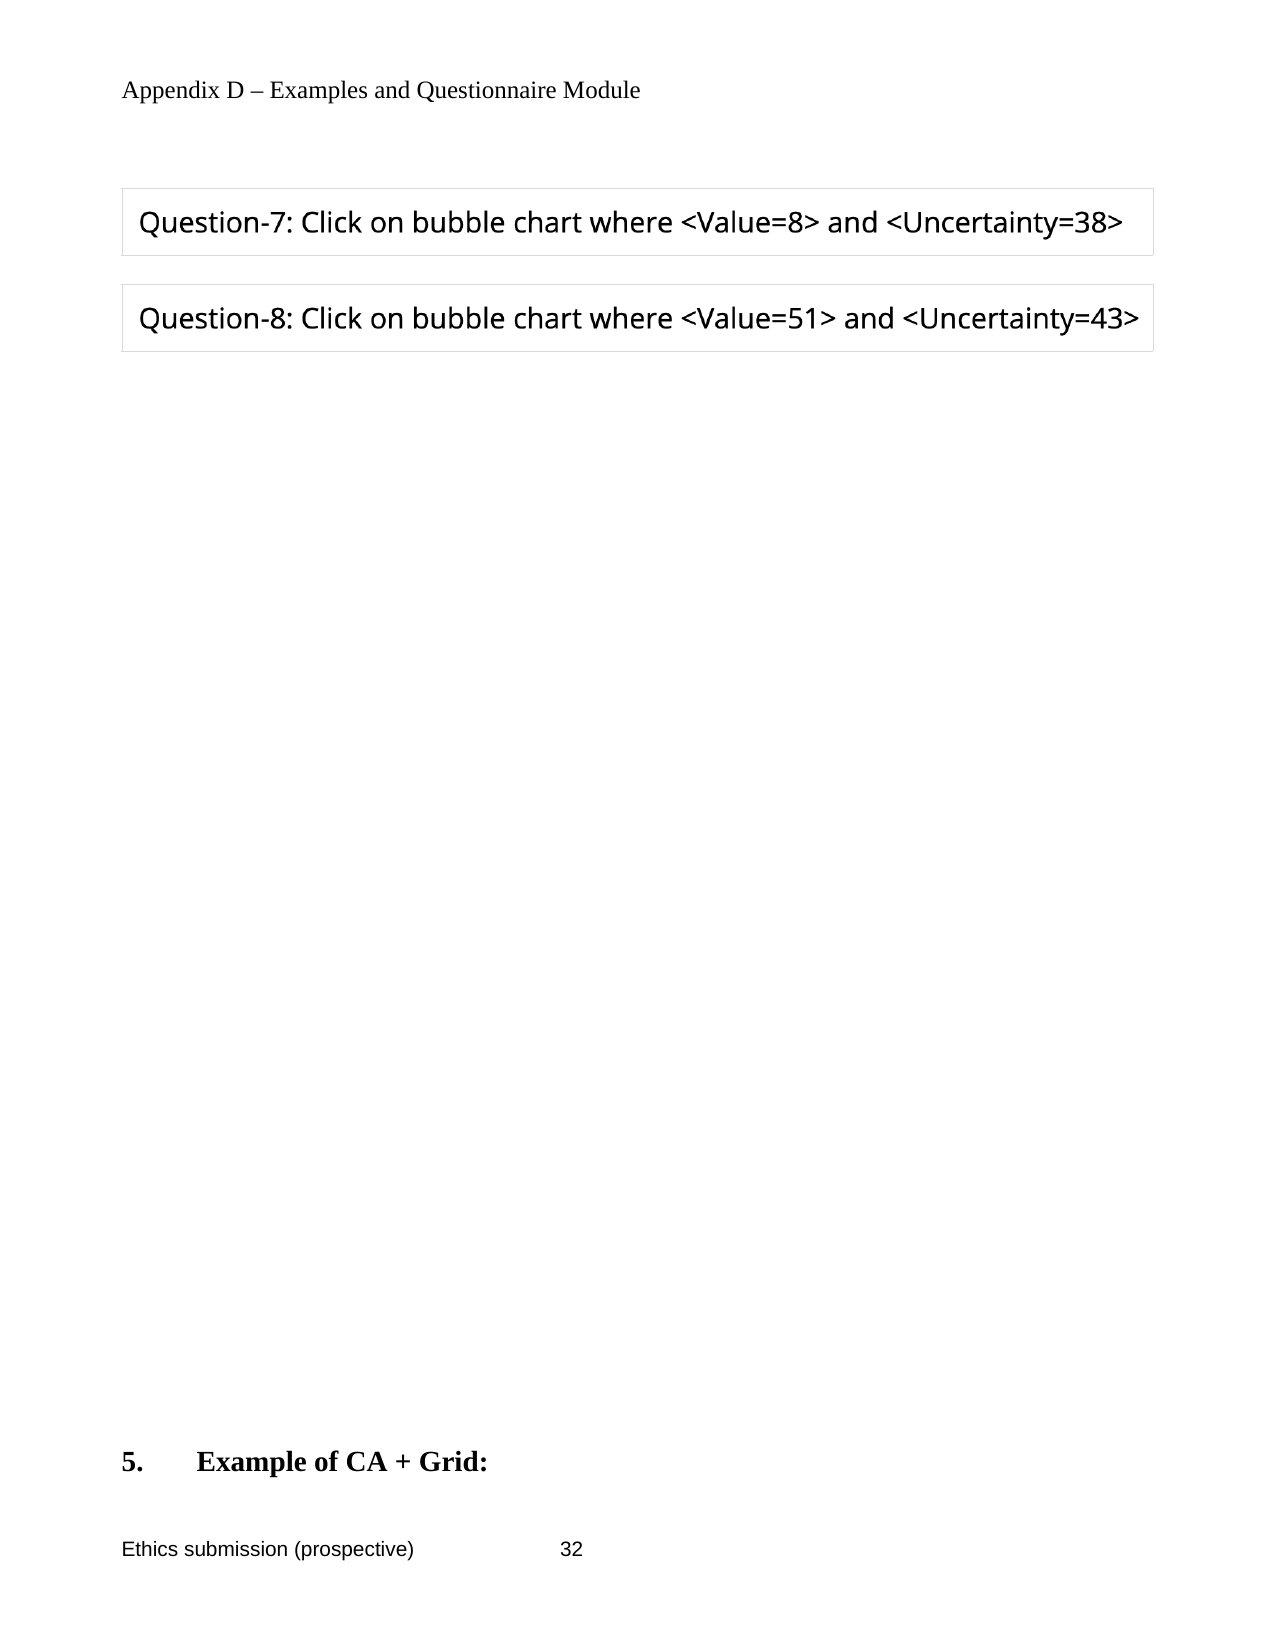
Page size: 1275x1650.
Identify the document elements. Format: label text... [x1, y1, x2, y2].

text 5. Example of CA + Grid: [121, 1444, 1153, 1477]
picture [123, 189, 1153, 255]
picture [123, 285, 1153, 351]
